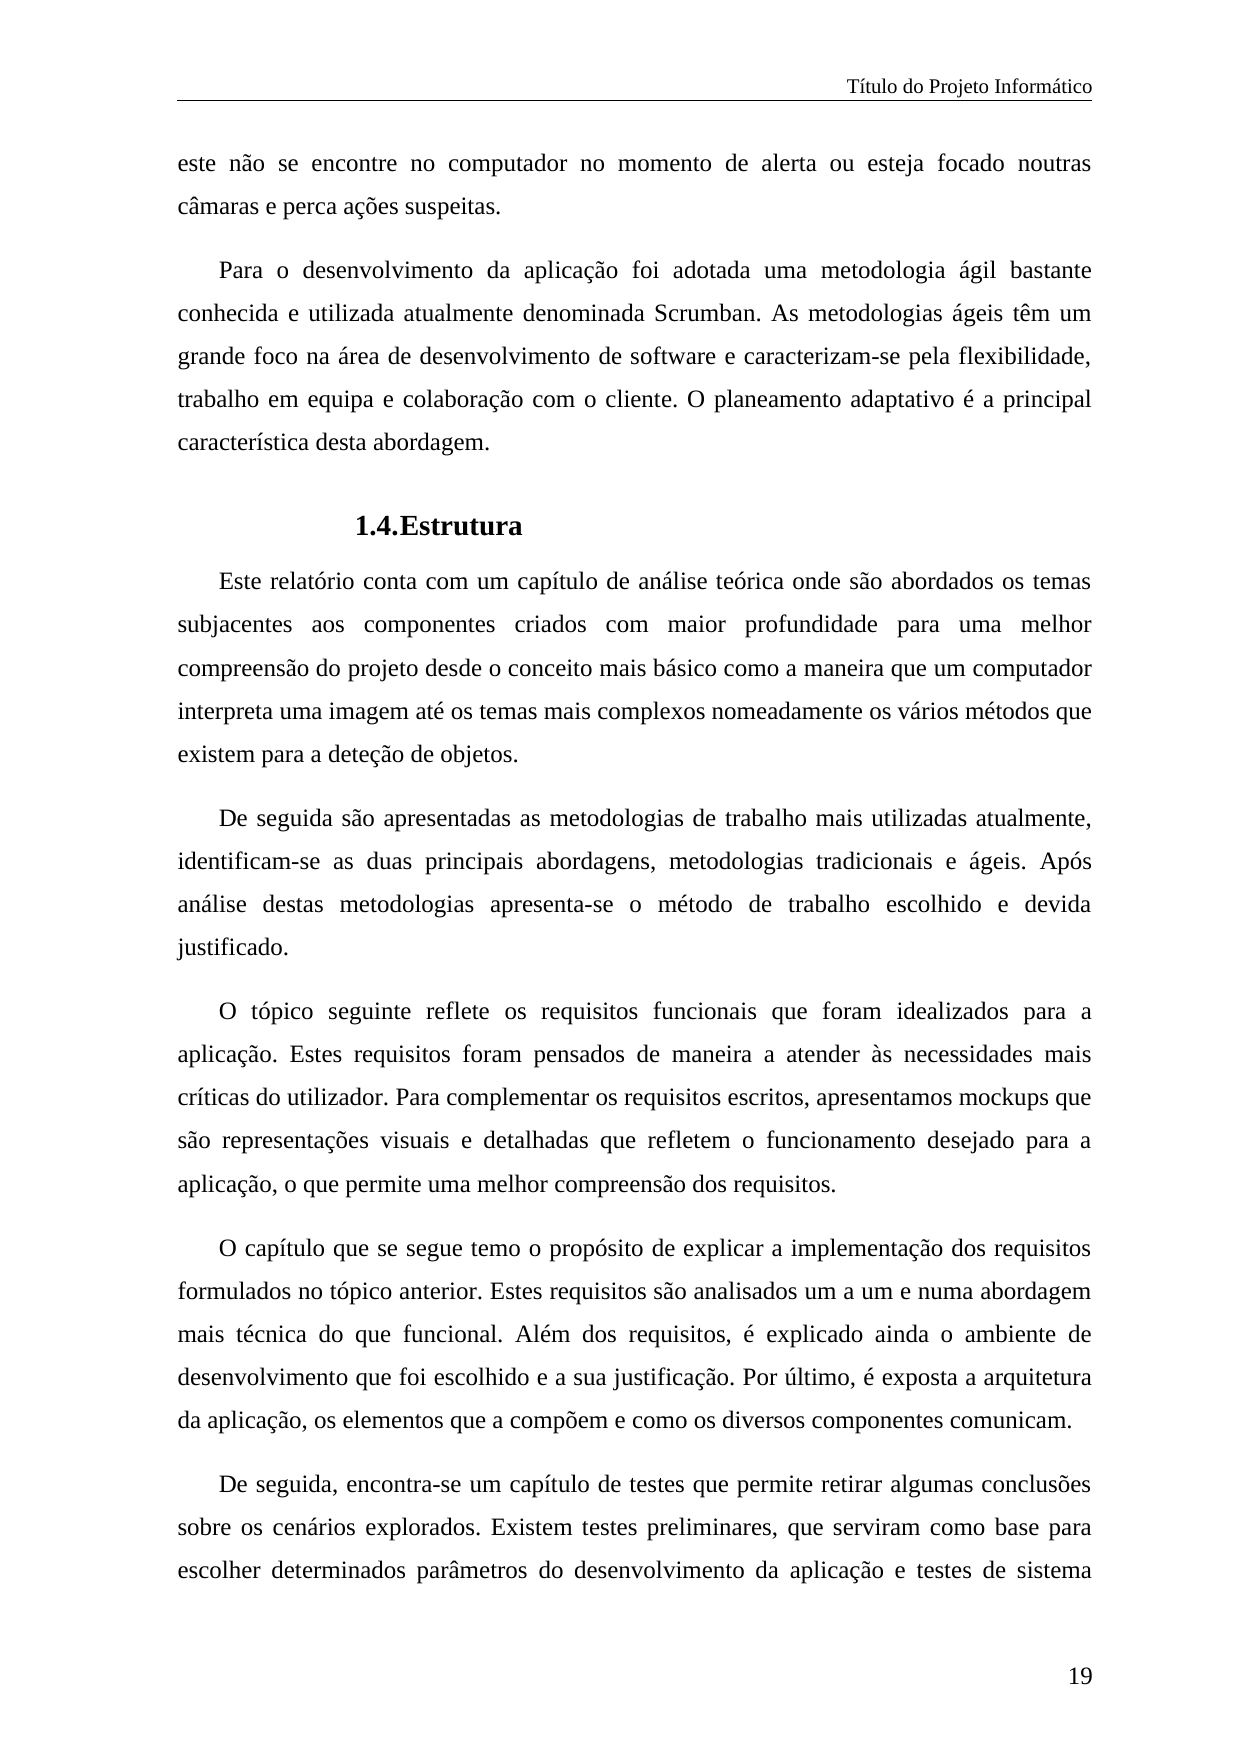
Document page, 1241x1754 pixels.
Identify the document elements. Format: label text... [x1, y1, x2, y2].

text Este relatório conta com um capítulo de análise teórica onde são abordados os temas subjacentes aos componentes criados com maior profundidade para uma melhor compreensão do projeto desde o conceito mais básico como a maneira que um computador interpreta uma imagem até os temas mais complexos nomeadamente os vários métodos que existem para a deteção de objetos. [177, 566, 1092, 768]
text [177, 1469, 1092, 1584]
subtitle Estrutura [354, 508, 1092, 541]
text O capítulo que se segue temo o propósito de explicar a implementação dos requisitos formulados no tópico anterior. Estes requisitos são analisados um a um e numa abordagem mais técnica do que funcional. Além dos requisitos, é explicado ainda o ambiente de desenvolvimento que foi escolhido e a sua justificação. Por último, é exposta a arquitetura da aplicação, os elementos que a compõem e como os diversos componentes comunicam. [177, 1233, 1092, 1434]
text De seguida são apresentadas as metodologias de trabalho mais utilizadas atualmente, identificam-se as duas principais abordagens, metodologias tradicionais e ágeis. Após análise destas metodologias apresenta-se o método de trabalho escolhido e devida justificado. [177, 803, 1092, 961]
text Para o desenvolvimento da aplicação foi adotada uma metodologia ágil bastante conhecida e utilizada atualmente denominada Scrumban. As metodologias ágeis têm um grande foco na área de desenvolvimento de software e caracterizam-se pela flexibilidade, trabalho em equipa e colaboração com o cliente. O planeamento adaptativo é a principal característica desta abordagem. [177, 255, 1092, 456]
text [177, 148, 1092, 219]
text O tópico seguinte reflete os requisitos funcionais que foram idealizados para a aplicação. Estes requisitos foram pensados de maneira a atender às necessidades mais críticas do utilizador. Para complementar os requisitos escritos, apresentamos mockups que são representações visuais e detalhadas que refletem o funcionamento desejado para a aplicação, o que permite uma melhor compreensão dos requisitos. [177, 996, 1092, 1197]
